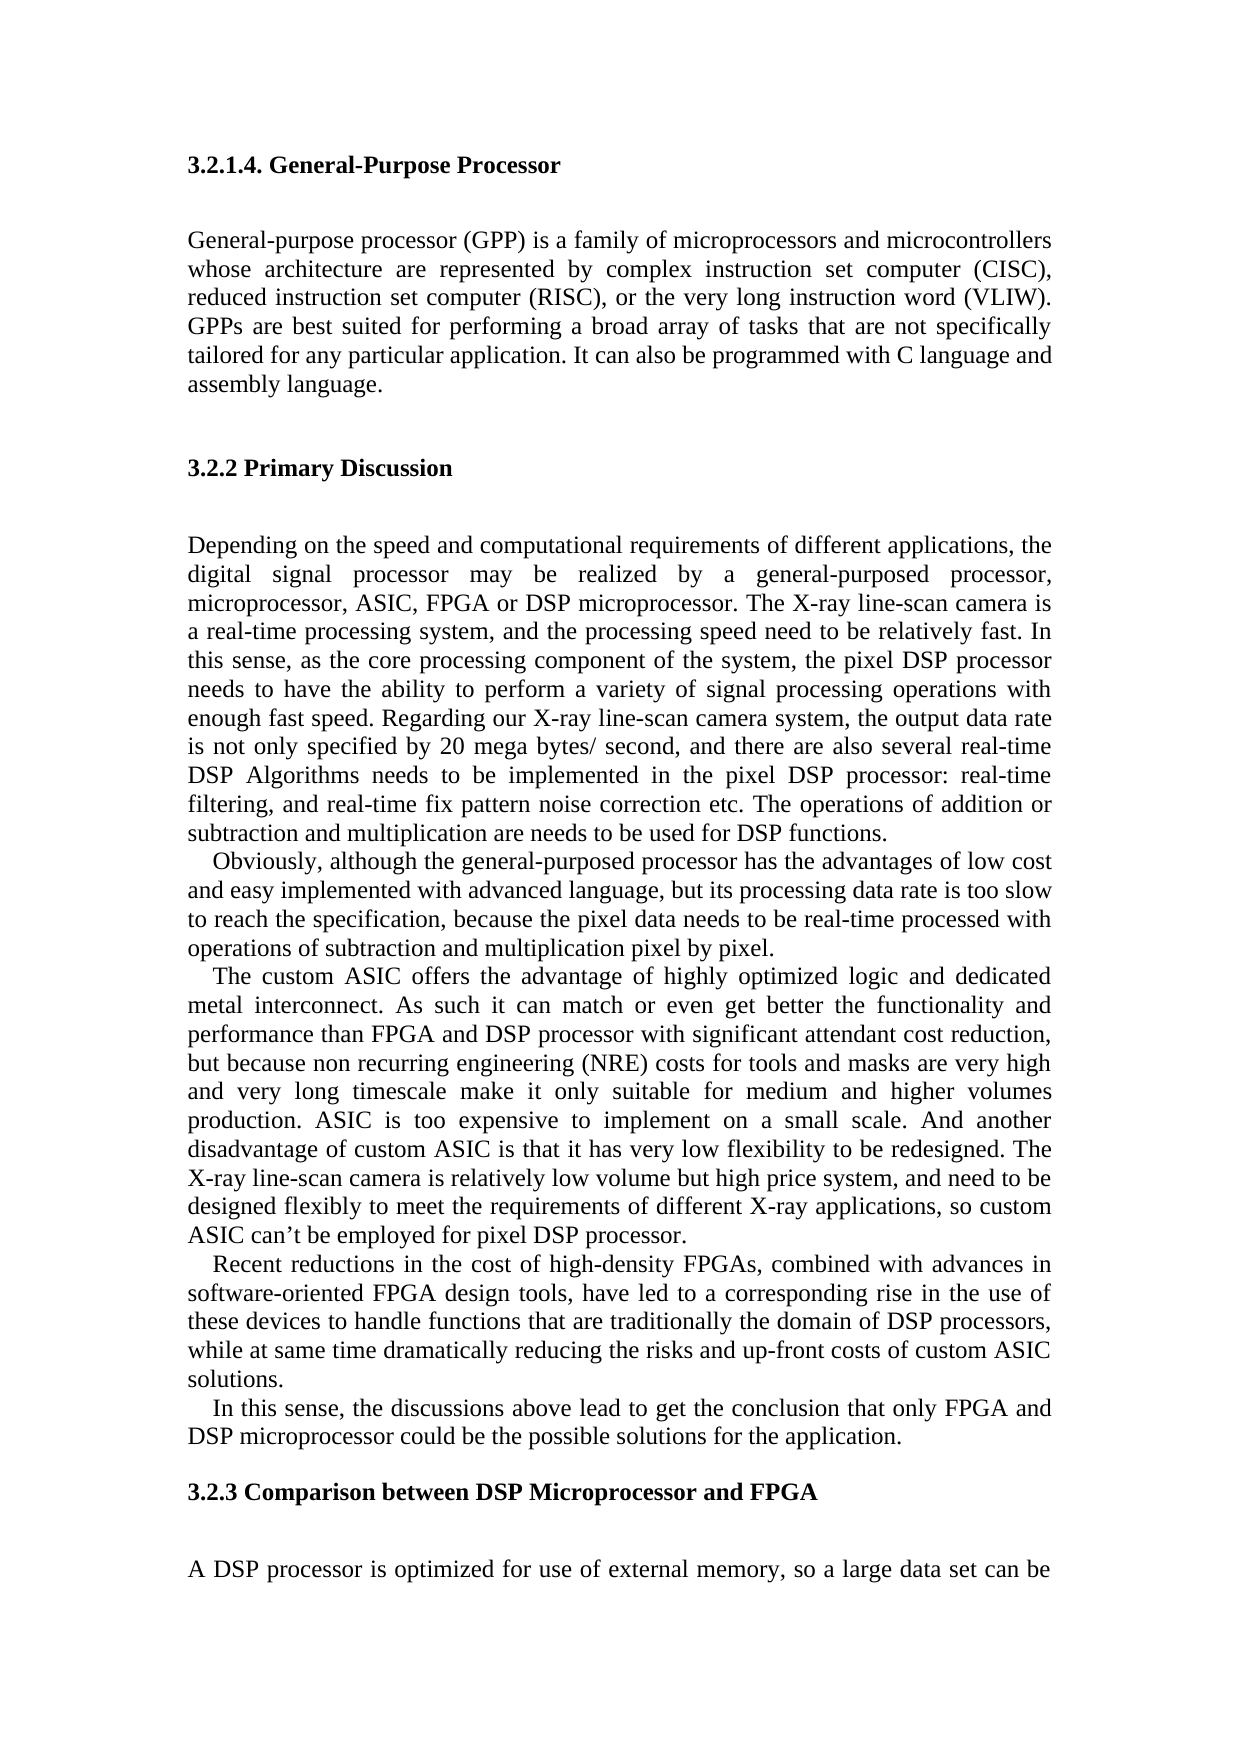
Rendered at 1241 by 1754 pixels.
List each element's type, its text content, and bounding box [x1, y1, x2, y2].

subtitle 3.2.2 Primary Discussion [187, 453, 1053, 482]
text General-purpose processor (GPP) is a family of microprocessors and microcontrollers whose architecture are represented by complex instruction set computer (CISC), reduced instruction set computer (RISC), or the very long instruction word (VLIW). GPPs are best suited for performing a broad array of tasks that are not specifically tailored for any particular application. It can also be programmed with C language and assembly language. [187, 225, 1053, 397]
subtitle 3.2.1.4. General-Purpose Processor [187, 150, 1053, 179]
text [187, 1554, 1053, 1583]
text Obviously, although the general-purposed processor has the advantages of low cost and easy implemented with advanced language, but its processing data rate is too slow to reach the specification, because the pixel data needs to be real-time processed with operations of subtraction and multiplication pixel by pixel. [187, 846, 1053, 961]
text Recent reductions in the cost of high-density FPGAs, combined with advances in software-oriented FPGA design tools, have led to a corresponding rise in the use of these devices to handle functions that are traditionally the domain of DSP processors, while at same time dramatically reducing the risks and up-front costs of custom ASIC solutions. [187, 1249, 1053, 1393]
text In this sense, the discussions above lead to get the conclusion that only FPGA and DSP microprocessor could be the possible solutions for the application. [187, 1393, 1053, 1450]
subtitle 3.2.3 Comparison between DSP Microprocessor and FPGA [187, 1477, 1053, 1506]
text The custom ASIC offers the advantage of highly optimized logic and dedicated metal interconnect. As such it can match or even get better the functionality and performance than FPGA and DSP processor with significant attendant cost reduction, but because non recurring engineering (NRE) costs for tools and masks are very high and very long timescale make it only suitable for medium and higher volumes production. ASIC is too expensive to implement on a small scale. And another disadvantage of custom ASIC is that it has very low flexibility to be redesigned. The X-ray line-scan camera is relatively low volume but high price system, and need to be designed flexibly to meet the requirements of different X-ray applications, so custom ASIC can’t be employed for pixel DSP processor. [187, 961, 1053, 1249]
text Depending on the speed and computational requirements of different applications, the digital signal processor may be realized by a general-purposed processor, microprocessor, ASIC, FPGA or DSP microprocessor. The X-ray line-scan camera is a real-time processing system, and the processing speed need to be relatively fast. In this sense, as the core processing component of the system, the pixel DSP processor needs to have the ability to perform a variety of signal processing operations with enough fast speed. Regarding our X-ray line-scan camera system, the output data rate is not only specified by 20 mega bytes/ second, and there are also several real-time DSP Algorithms needs to be implemented in the pixel DSP processor: real-time filtering, and real-time fix pattern noise correction etc. The operations of addition or subtraction and multiplication are needs to be used for DSP functions. [187, 530, 1053, 846]
